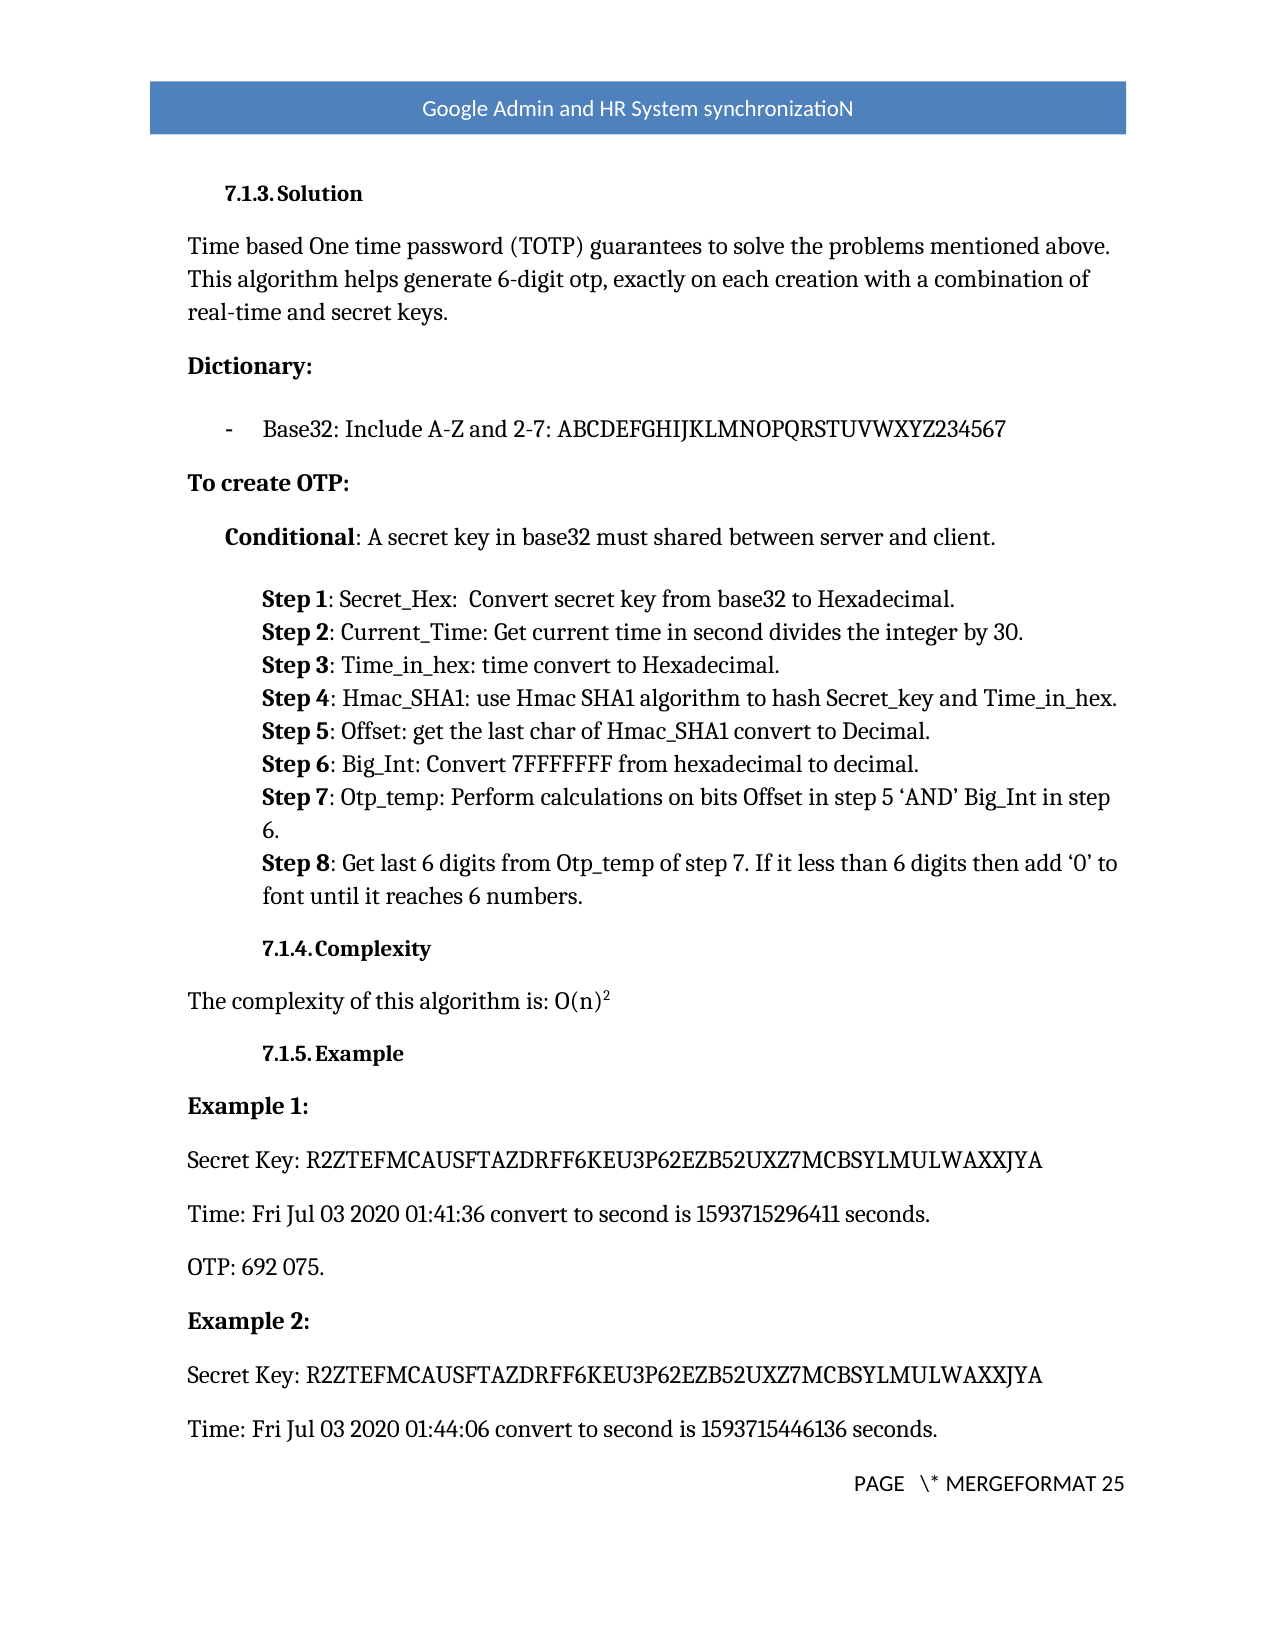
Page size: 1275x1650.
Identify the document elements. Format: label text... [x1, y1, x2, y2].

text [187, 1361, 1125, 1390]
subtitle Complexity [262, 936, 1125, 962]
text Secret Key: R2ZTEFMCAUSFTAZDRFF6KEU3P62EZB52UXZ7MCBSYLMULWAXXJYA [187, 1146, 1125, 1174]
text OTP: 692 075. [187, 1253, 1125, 1282]
list Step 7: Otp_temp: Perform calculations on bits Offset in step 5 ‘AND’ Big_Int in step 6. [262, 783, 1125, 845]
subtitle Solution [225, 181, 1125, 207]
text Example 2: [187, 1307, 1125, 1336]
text Time based One time password (TOTP) guarantees to solve the problems mentioned above. This algorithm helps generate 6-digit otp, exactly on each creation with a combination of real-time and secret keys. [187, 232, 1125, 327]
list Base32: Include A-Z and 2-7: ABCDEFGHIJKLMNOPQRSTUVWXYZ234567 [225, 414, 1125, 443]
text Example 1: [187, 1092, 1125, 1121]
list Step 3: Time_in_hex: time convert to Hexadecimal. [262, 651, 1125, 679]
list Step 8: Get last 6 digits from Otp_temp of step 7. If it less than 6 digits then add ‘0’ to font until it reaches 6 numbers. [262, 849, 1125, 911]
list Step 5: Offset: get the last char of Hmac_SHA1 convert to Decimal. [262, 717, 1125, 746]
text Dictionary: [187, 352, 1125, 380]
subtitle Example [262, 1041, 1125, 1067]
list Step 6: Big_Int: Convert 7FFFFFFF from hexadecimal to decimal. [262, 750, 1125, 779]
text To create OTP: [187, 469, 1125, 497]
list Step 1: Secret_Hex: Convert secret key from base32 to Hexadecimal. [262, 585, 1125, 613]
text The complexity of this algorithm is: O(n)2 [187, 987, 1125, 1016]
text Time: Fri Jul 03 2020 01:44:06 convert to second is 1593715446136 seconds. [187, 1415, 1125, 1444]
list Step 2: Current_Time: Get current time in second divides the integer by 30. [262, 618, 1125, 647]
text Conditional: A secret key in base32 must shared between server and client. [150, 523, 1125, 551]
text Time: Fri Jul 03 2020 01:41:36 convert to second is 1593715296411 seconds. [187, 1199, 1125, 1228]
list Step 4: Hmac_SHA1: use Hmac SHA1 algorithm to hash Secret_key and Time_in_hex. [262, 684, 1125, 713]
